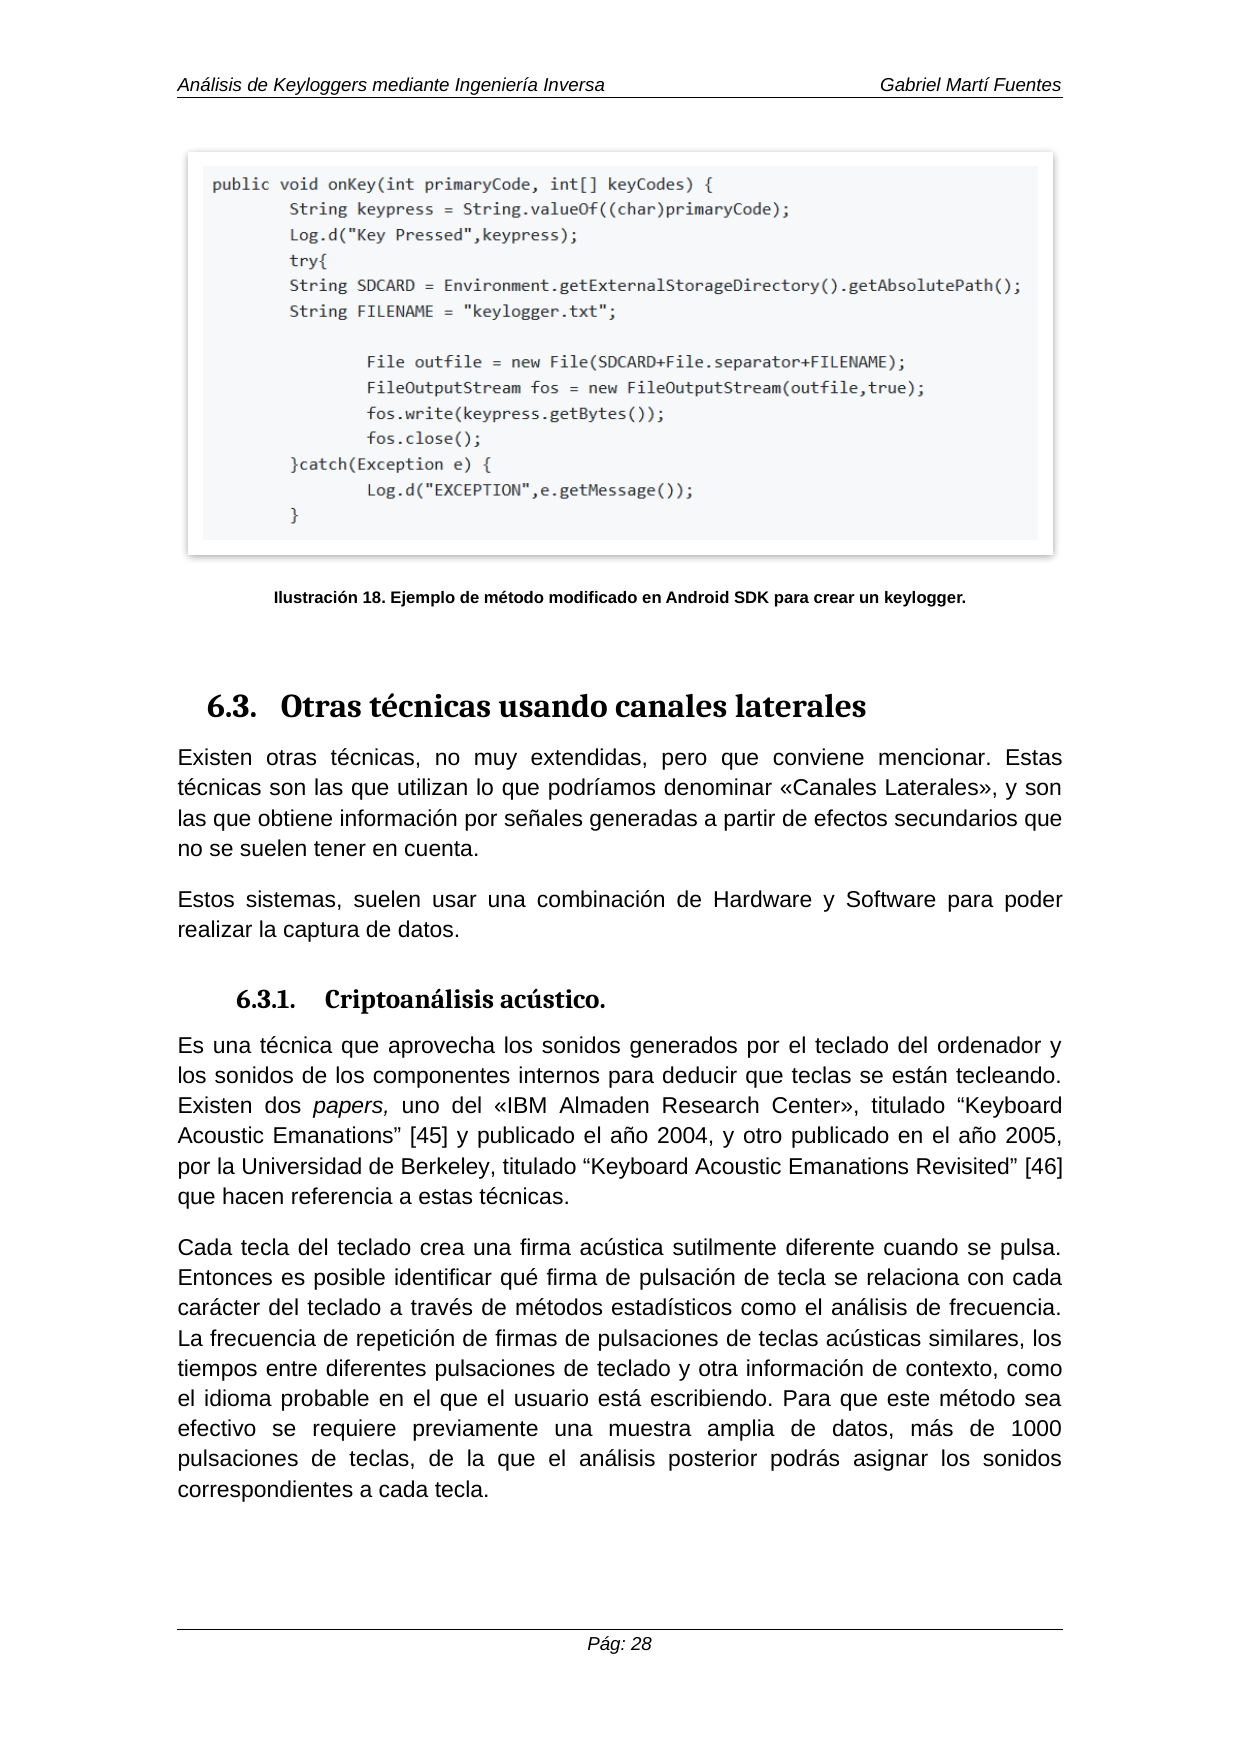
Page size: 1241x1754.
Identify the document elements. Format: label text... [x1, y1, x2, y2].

text Estos sistemas, suelen usar una combinación de Hardware y Software para poder realizar la captura de datos. [177, 886, 1063, 942]
text Existen otras técnicas, no muy extendidas, pero que conviene mencionar. Estas técnicas son las que utilizan lo que podríamos denominar «Canales Laterales», y son las que obtiene información por señales generadas a partir de efectos secundarios que no se suelen tener en cuenta. [177, 744, 1063, 861]
text Es una técnica que aprovecha los sonidos generados por el teclado del ordenador y los sonidos de los componentes internos para deducir que teclas se están tecleando. Existen dos papers, uno del «IBM Almaden Research Center», titulado “Keyboard Acoustic Emanations” y publicado el año 2004, y otro publicado en el año 2005, por la Universidad de Berkeley, titulado “Keyboard Acoustic Emanations Revisited” que hacen referencia a estas técnicas. [177, 1032, 1063, 1209]
subtitle Criptoanálisis acústico. [236, 984, 1063, 1015]
picture [203, 166, 1038, 540]
subtitle Otras técnicas usando canales laterales [207, 687, 1063, 726]
text Cada tecla del teclado crea una firma acústica sutilmente diferente cuando se pulsa. Entonces es posible identificar qué firma de pulsación de tecla se relaciona con cada carácter del teclado a través de métodos estadísticos como el análisis de frecuencia. La frecuencia de repetición de firmas de pulsaciones de teclas acústicas similares, los tiempos entre diferentes pulsaciones de teclado y otra información de contexto, como el idioma probable en el que el usuario está escribiendo. Para que este método sea efectivo se requiere previamente una muestra amplia de datos, más de 1000 pulsaciones de teclas, de la que el análisis posterior podrás asignar los sonidos correspondientes a cada tecla. [177, 1234, 1063, 1502]
